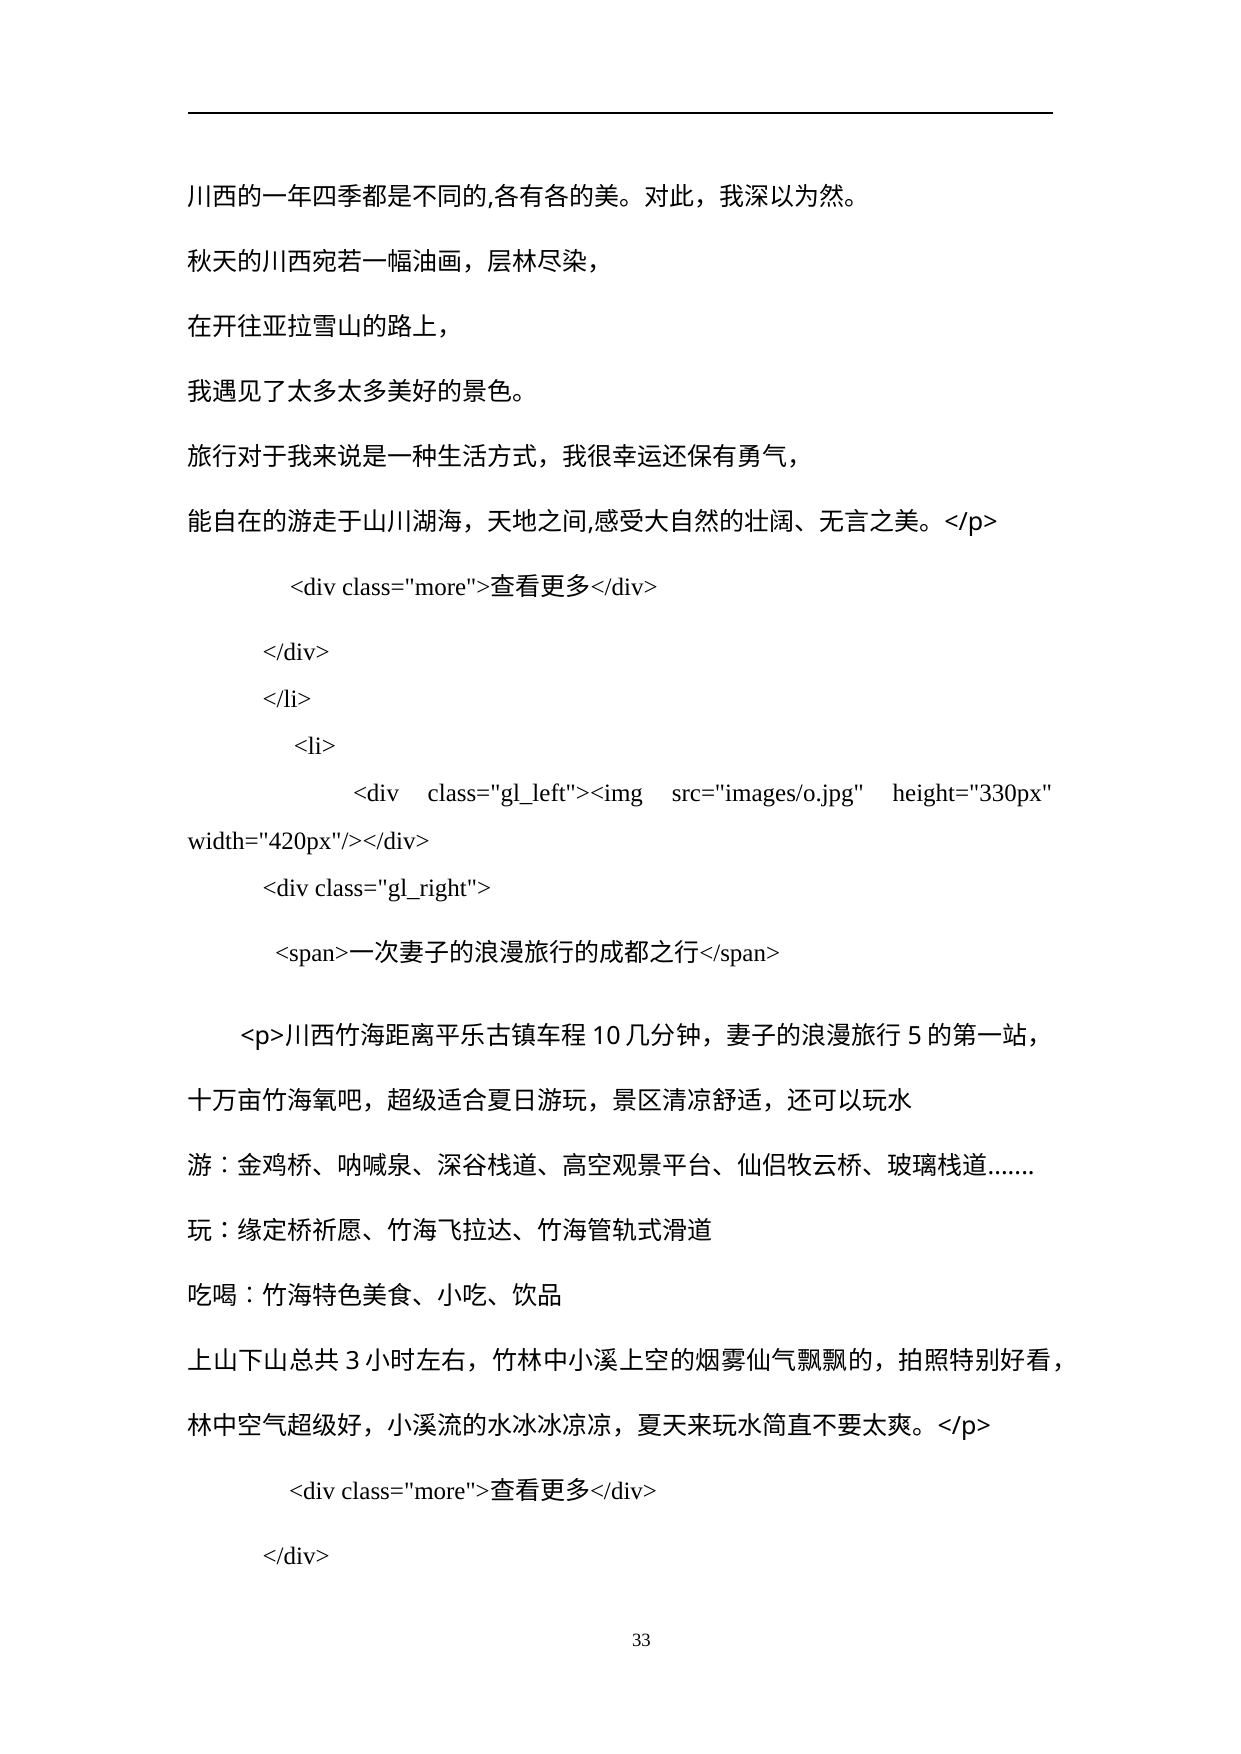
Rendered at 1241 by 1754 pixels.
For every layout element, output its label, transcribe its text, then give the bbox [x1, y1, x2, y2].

text </div> [187, 1539, 1053, 1572]
text 玩∶缘定桥祈愿、竹海飞拉达、竹海管轨式滑道 [187, 1196, 1053, 1261]
text <div class="gl_left"><img src="images/o.jpg" height="330px" width="420px"/></div> [187, 776, 1053, 857]
text 我遇见了太多太多美好的景色。 [187, 357, 1053, 422]
text <span>一次妻子的浪漫旅行的成都之行</span> [187, 918, 1053, 983]
text 吃喝︰竹海特色美食、小吃、饮品 [187, 1261, 1053, 1326]
text <div class="gl_right"> [187, 871, 1053, 904]
text <div class="more">查看更多</div> [187, 552, 1053, 617]
text <li> [187, 729, 1053, 761]
text 上山下山总共3小时左右，竹林中小溪上空的烟雾仙气飘飘的，拍照特别好看，林中空气超级好，小溪流的水冰冰凉凉，夏天来玩水简直不要太爽。</p> [187, 1326, 1053, 1456]
text 在开往亚拉雪山的路上， [187, 292, 1053, 357]
text </li> [187, 682, 1053, 714]
text 川西的一年四季都是不同的,各有各的美。对此，我深以为然。 [187, 162, 1053, 227]
text 秋天的川西宛若一幅油画，层林尽染， [187, 227, 1053, 292]
text <p>川西竹海距离平乐古镇车程10几分钟，妻子的浪漫旅行5的第一站，十万亩竹海氧吧，超级适合夏日游玩，景区清凉舒适，还可以玩水 [187, 1001, 1053, 1131]
text 能自在的游走于山川湖海，天地之间,感受大自然的壮阔、无言之美。</p> [187, 487, 1053, 552]
text 游︰金鸡桥、呐喊泉、深谷栈道、高空观景平台、仙侣牧云桥、玻璃栈道....... [187, 1131, 1053, 1196]
text <div class="more">查看更多</div> [187, 1456, 1053, 1521]
text 旅行对于我来说是一种生活方式，我很幸运还保有勇气， [187, 422, 1053, 487]
text </div> [187, 635, 1053, 668]
